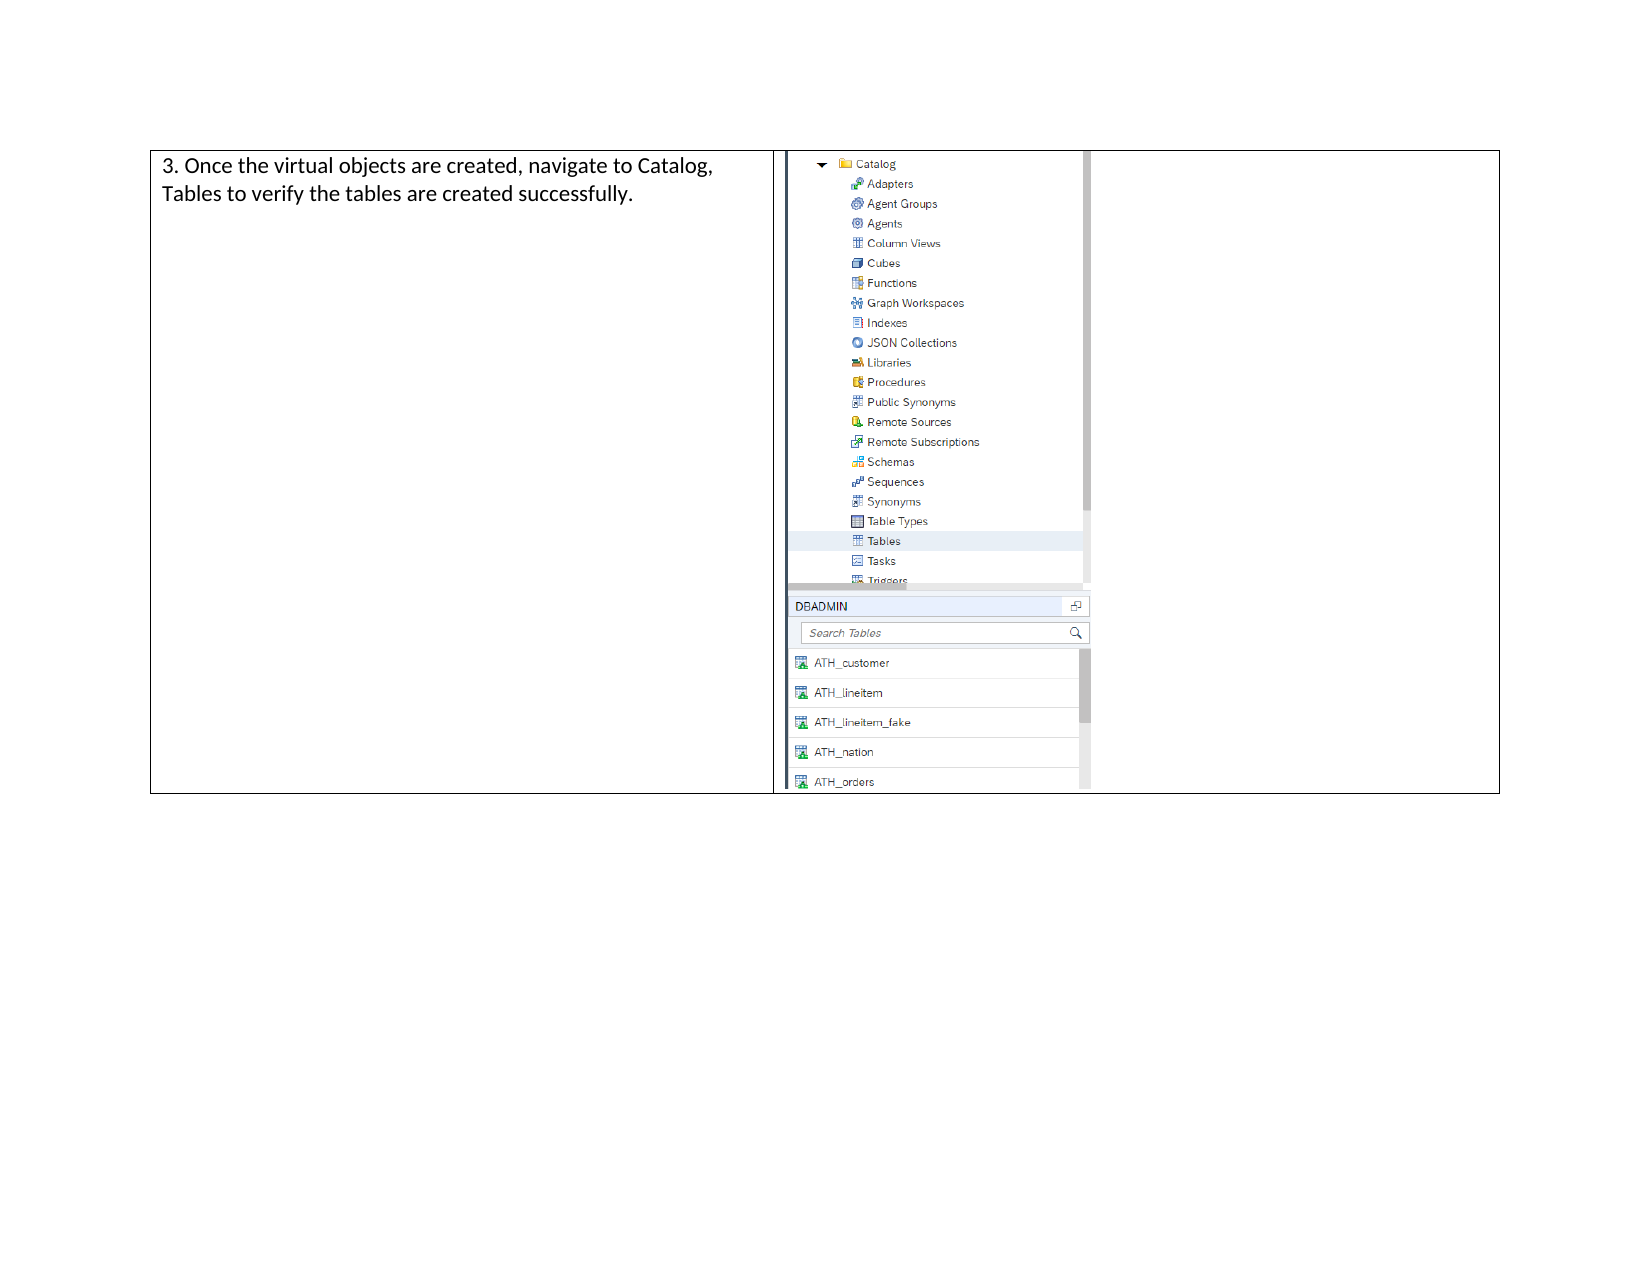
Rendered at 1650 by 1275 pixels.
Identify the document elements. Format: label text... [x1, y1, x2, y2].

picture [785, 151, 1091, 788]
table_cell 3. Once the virtual objects are created, navigate to Catalog, Tables to verify the tables are created successfully. [151, 151, 773, 793]
table_cell [774, 151, 1499, 793]
